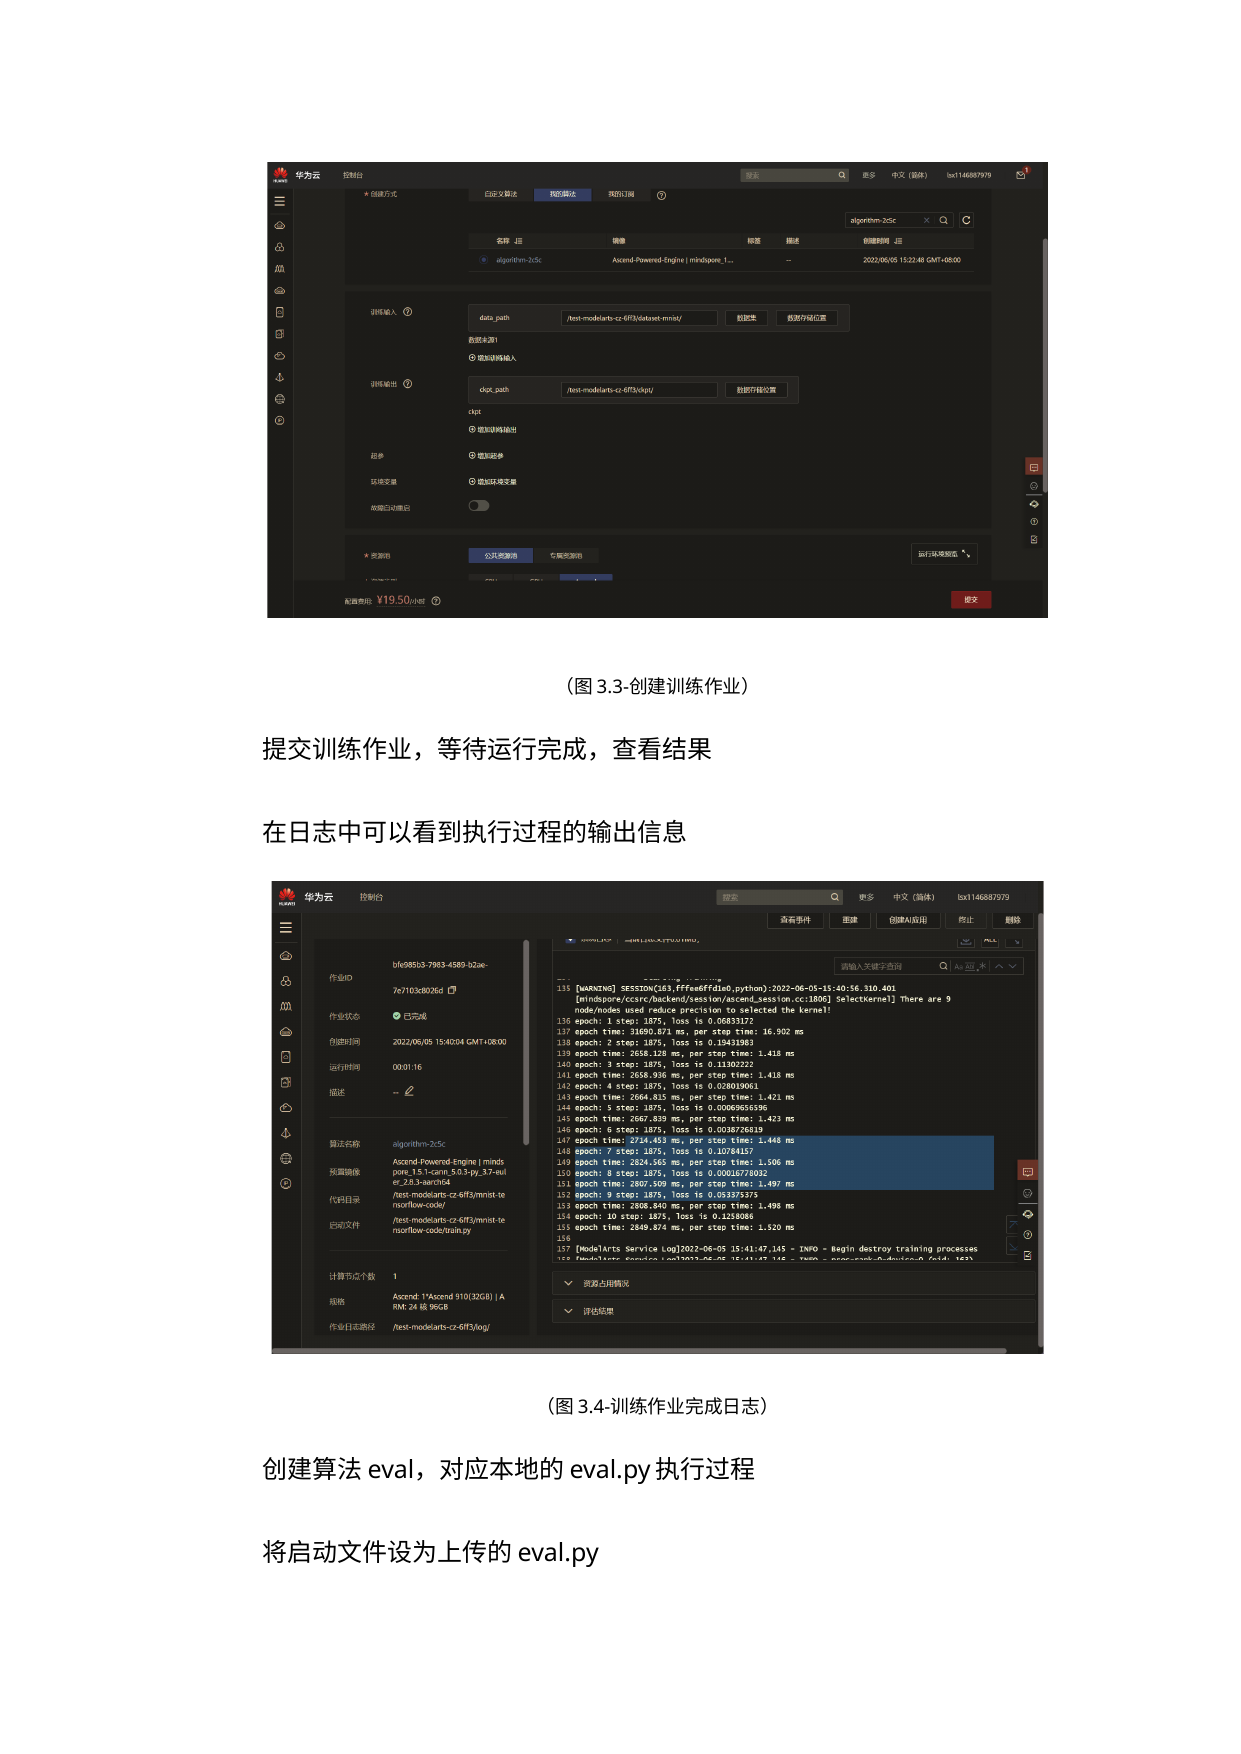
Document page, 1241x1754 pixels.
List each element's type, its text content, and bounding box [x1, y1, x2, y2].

picture [267, 162, 1048, 618]
list 将启动文件设为上传的eval.py [262, 1518, 1053, 1583]
list 创建算法eval，对应本地的eval.py执行过程 [262, 1435, 1053, 1500]
list 在日志中可以看到执行过程的输出信息 [262, 798, 1053, 863]
picture [271, 881, 1044, 1354]
list （图3.4-训练作业完成日志） [262, 1389, 1053, 1421]
list （图3.3-创建训练作业） [262, 669, 1053, 702]
list 提交训练作业，等待运行完成，查看结果 [262, 715, 1053, 780]
